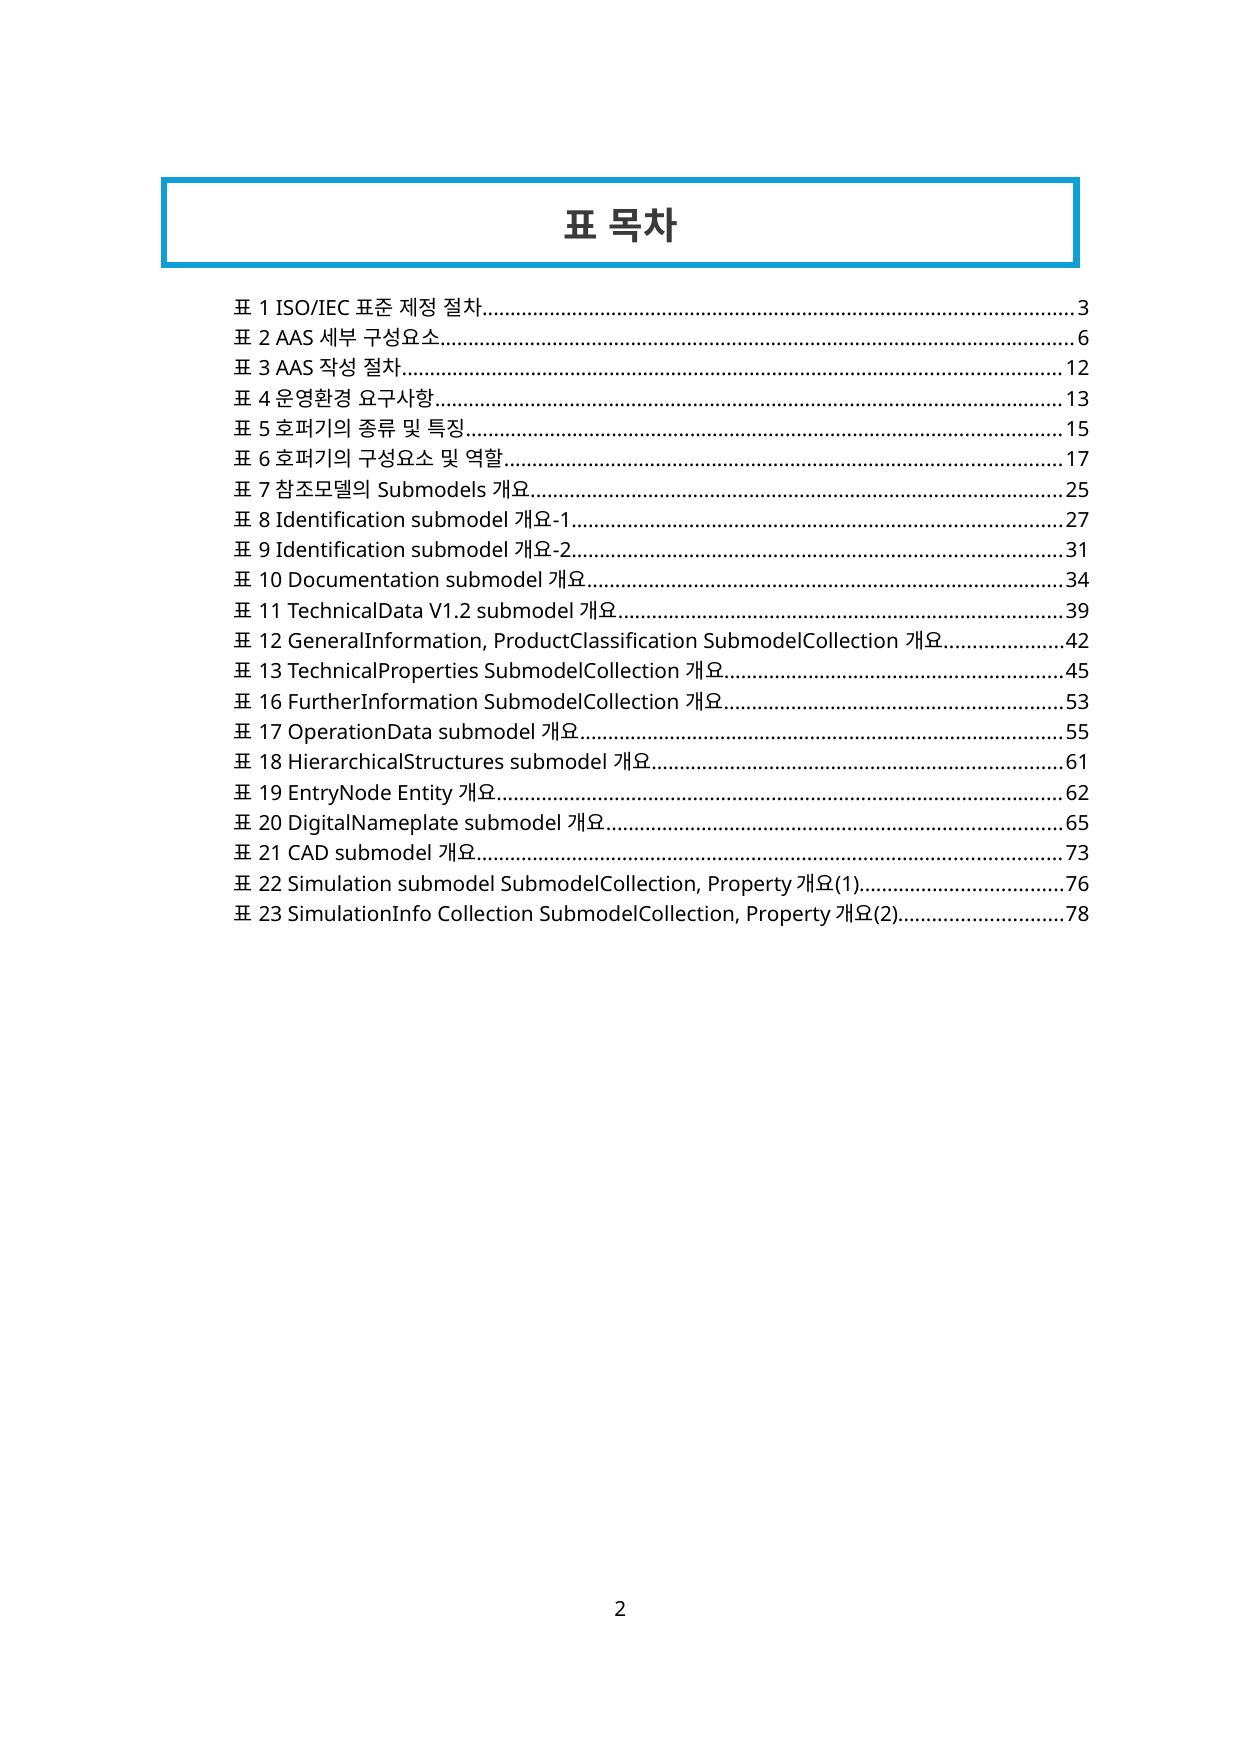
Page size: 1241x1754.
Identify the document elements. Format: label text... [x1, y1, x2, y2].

text 표 8 Identification submodel 개요-1 27 [233, 503, 1090, 533]
text 표 1 ISO/IEC 표준 제정 절차 3 [233, 291, 1090, 321]
text 표 13 TechnicalProperties SubmodelCollection 개요 45 [233, 655, 1090, 685]
text 표 11 TechnicalData V1.2 submodel 개요 39 [233, 594, 1090, 624]
text 표 17 OperationData submodel 개요 55 [233, 715, 1090, 746]
text 표 4 운영환경 요구사항 13 [233, 382, 1090, 412]
text 표 19 EntryNode Entity 개요 62 [233, 776, 1090, 806]
text 표 20 DigitalNameplate submodel 개요 65 [233, 806, 1090, 837]
text 표 3 AAS 작성 절차 12 [233, 352, 1090, 382]
text 표 21 CAD submodel 개요 73 [233, 837, 1090, 867]
text 표 2 AAS 세부 구성요소 6 [233, 321, 1090, 352]
text 표 6 호퍼기의 구성요소 및 역할 17 [233, 442, 1090, 473]
text 표 10 Documentation submodel 개요 34 [233, 564, 1090, 594]
text 표 12 GeneralInformation, ProductClassification SubmodelCollection 개요 42 [233, 624, 1090, 655]
text 표 7 참조모델의 Submodels 개요 25 [233, 473, 1090, 503]
text 표 18 HierarchicalStructures submodel 개요 61 [233, 746, 1090, 776]
text 표 16 FurtherInformation SubmodelCollection 개요 53 [233, 685, 1090, 715]
text 표 22 Simulation submodel SubmodelCollection, Property개요(1) 76 [233, 867, 1090, 897]
text 표 9 Identification submodel 개요-2 31 [233, 533, 1090, 564]
text 표 5 호퍼기의 종류 및 특징 15 [233, 412, 1090, 442]
text 표 23 SimulationInfo Collection SubmodelCollection, Property개요(2) 78 [233, 897, 1090, 927]
